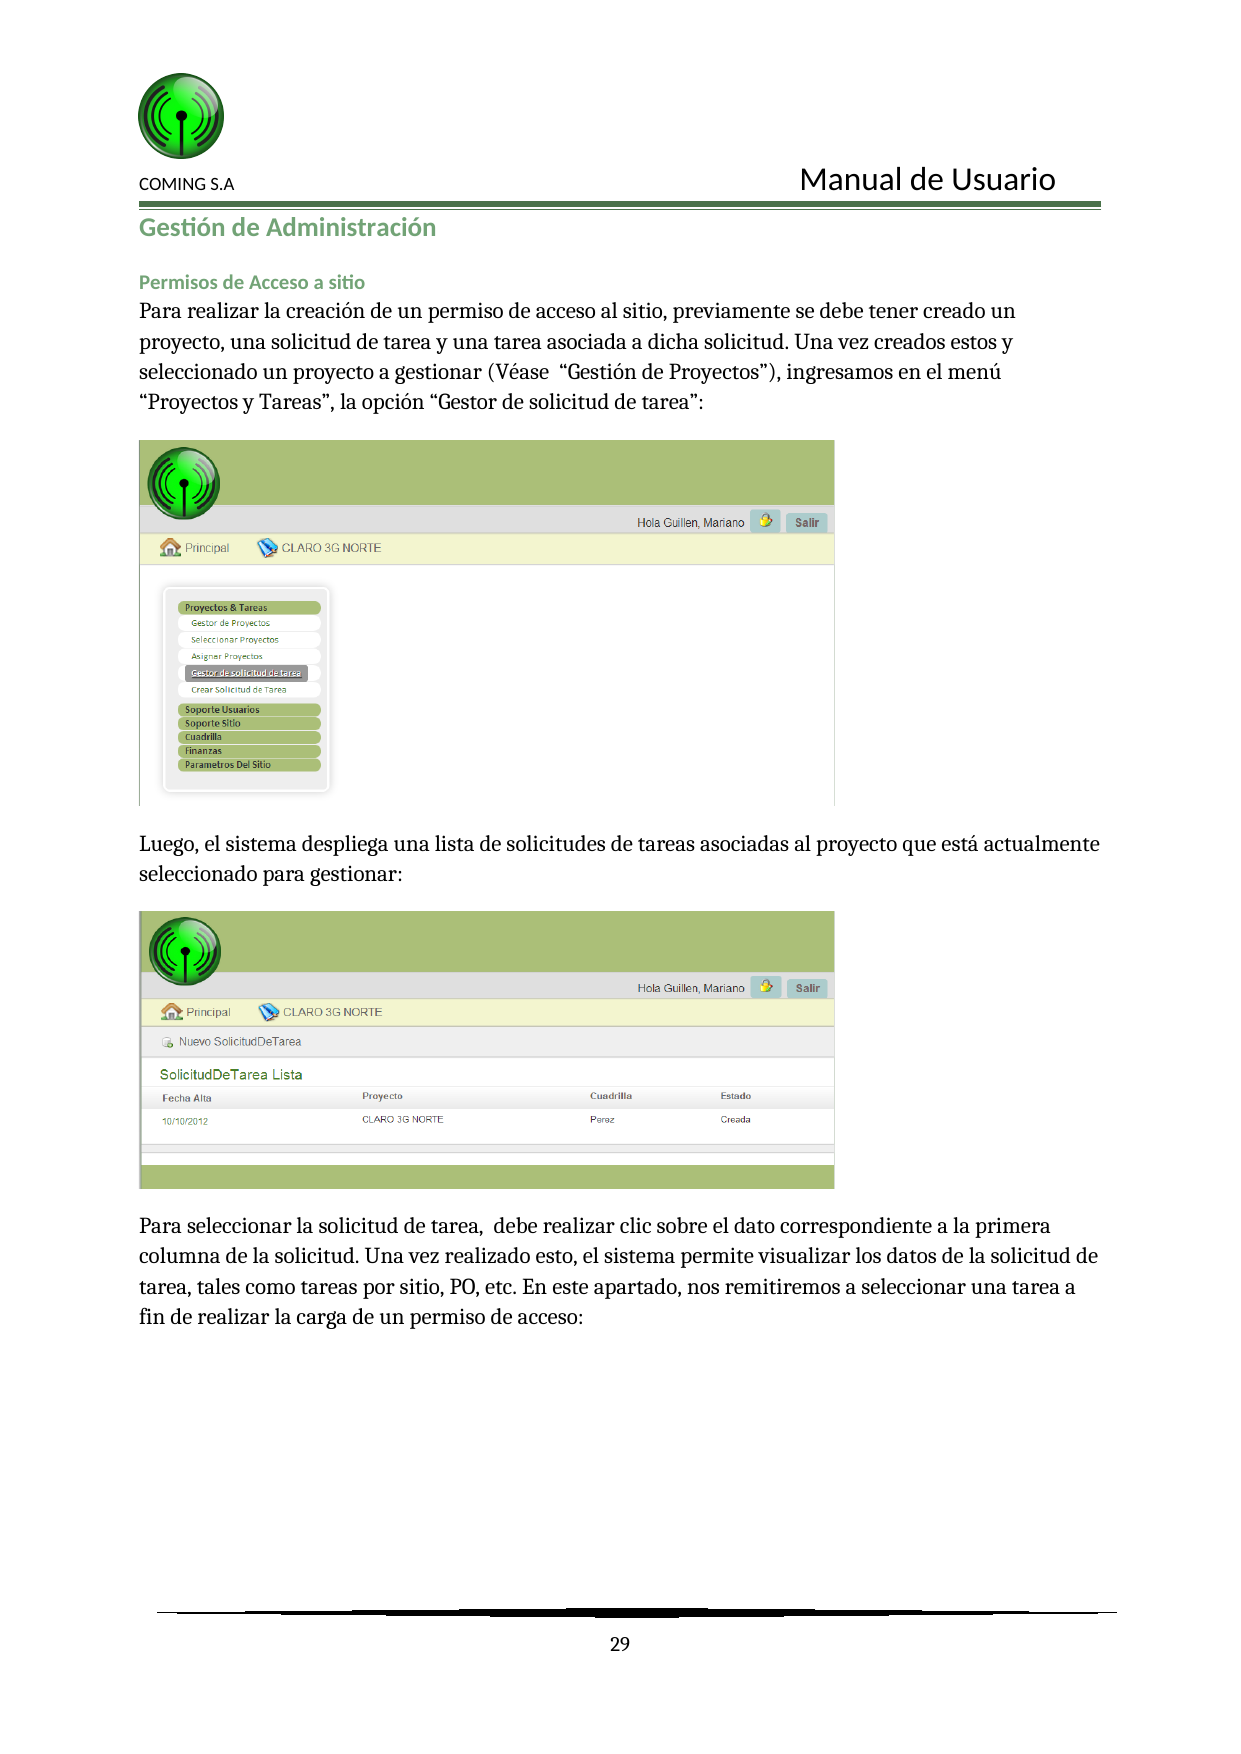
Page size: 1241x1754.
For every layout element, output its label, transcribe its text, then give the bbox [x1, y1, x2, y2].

picture [138, 911, 835, 1189]
text Para realizar la creación de un permiso de acceso al sitio, previamente se debe tener creado un proyecto, una solicitud de tarea y una tarea asociada a dicha solicitud. Una vez creados estos y seleccionado un proyecto a gestionar (Véase “Gestión de Proyectos”), ingresamos en el menú “Proyectos y Tareas”, la opción “Gestor de solicitud de tarea”: [139, 298, 1101, 415]
picture [138, 73, 224, 159]
text Luego, el sistema despliega una lista de solicitudes de tareas asociadas al proyecto que está actualmente seleccionado para gestionar: [139, 830, 1101, 887]
picture [138, 440, 835, 806]
text Para seleccionar la solicitud de tarea, debe realizar clic sobre el dato correspondiente a la primera columna de la solicitud. Una vez realizado esto, el sistema permite visualizar los datos de la solicitud de tarea, tales como tareas por sitio, PO, etc. En este apartado, nos remitiremos a seleccionar una tarea a fin de realizar la carga de un permiso de acceso: [139, 1213, 1101, 1330]
subtitle Permisos de Acceso a sitio [139, 269, 1101, 294]
subtitle Gestión de Administración [139, 210, 1101, 243]
